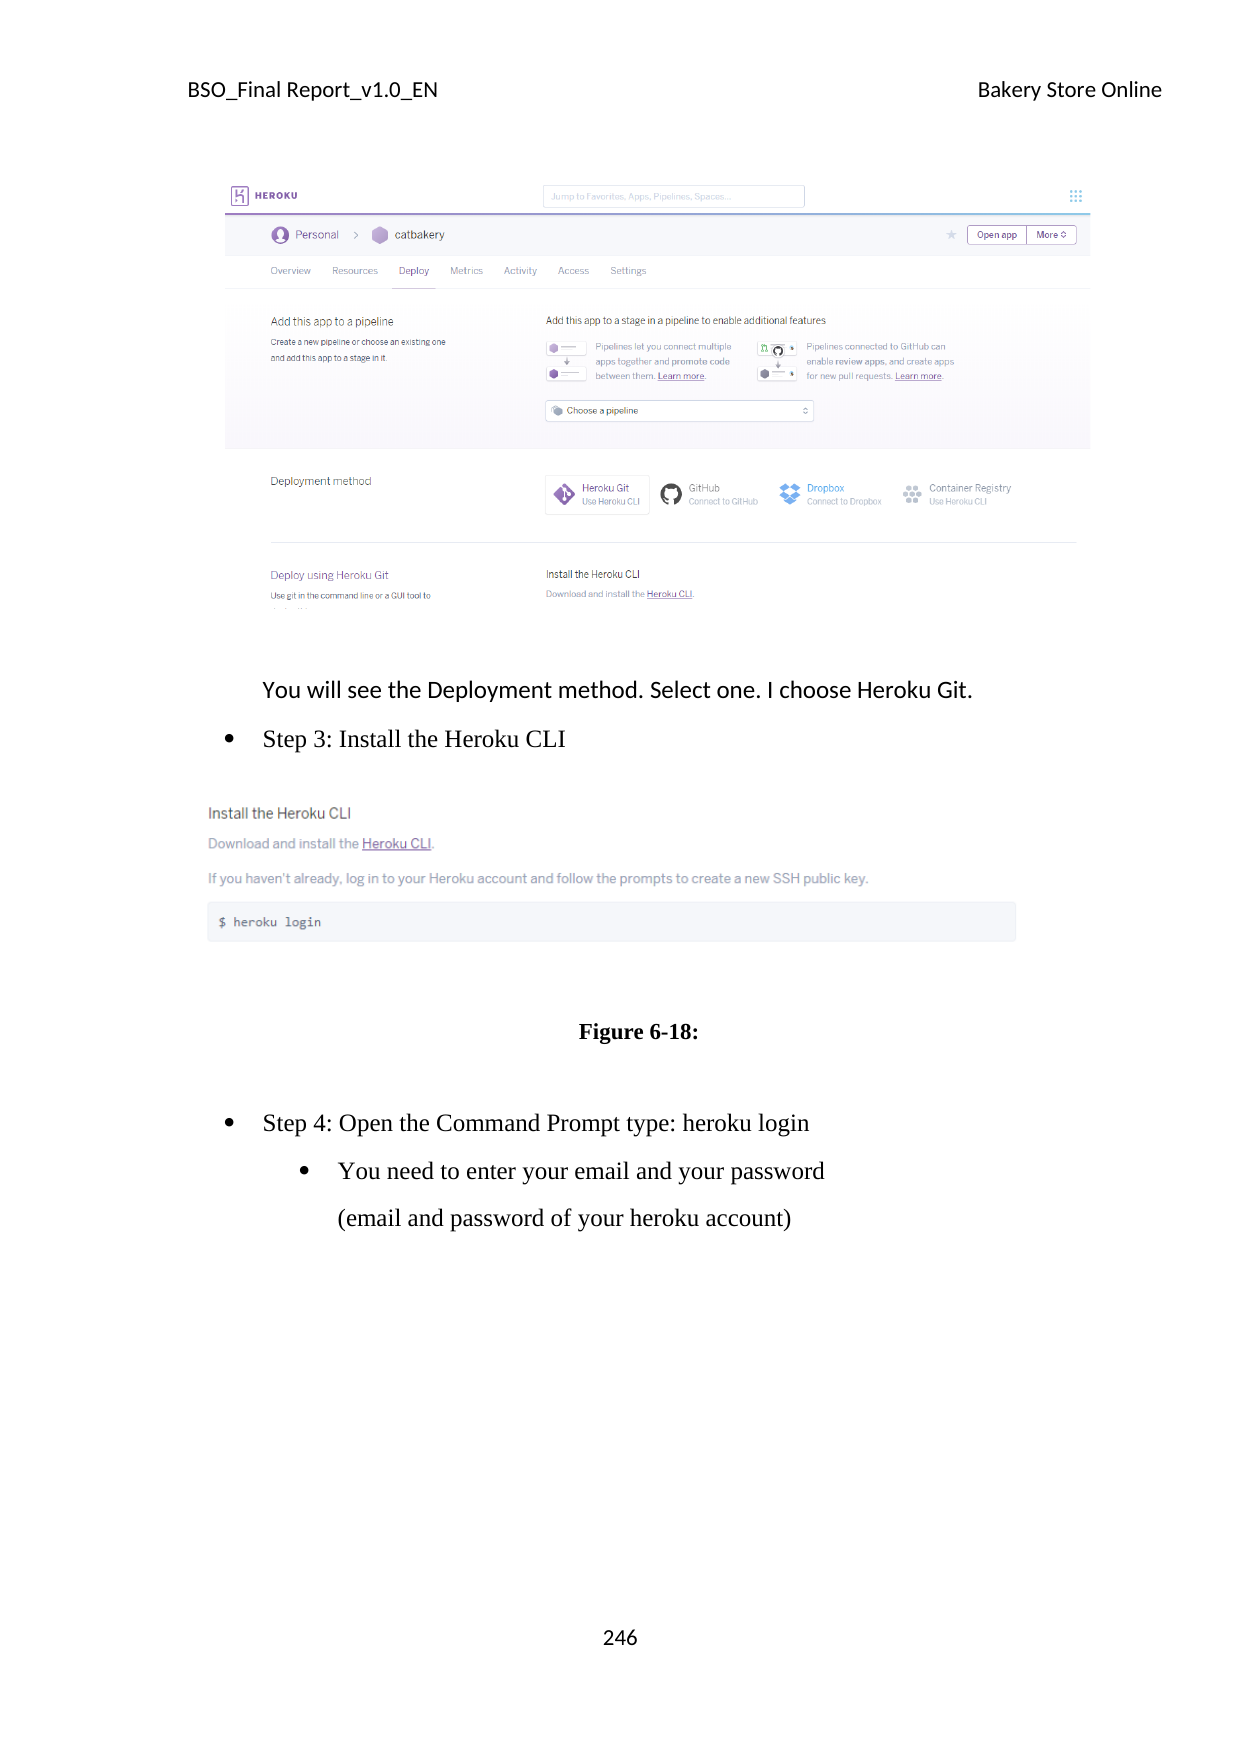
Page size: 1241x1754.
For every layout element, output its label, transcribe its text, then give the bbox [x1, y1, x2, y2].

picture [187, 793, 1053, 954]
list Figure 6-18: [225, 1018, 1053, 1044]
list Step 4: Open the Command Prompt type: heroku login [225, 1108, 1053, 1137]
list (email and password of your heroku account) [337, 1203, 1053, 1232]
text You will see the Deployment method. Select one. I choose Heroku Git. [225, 674, 1053, 705]
picture [225, 180, 1091, 609]
list Step 3: Install the Heroku CLI [225, 724, 1053, 753]
list You need to enter your email and your password [300, 1156, 1053, 1184]
